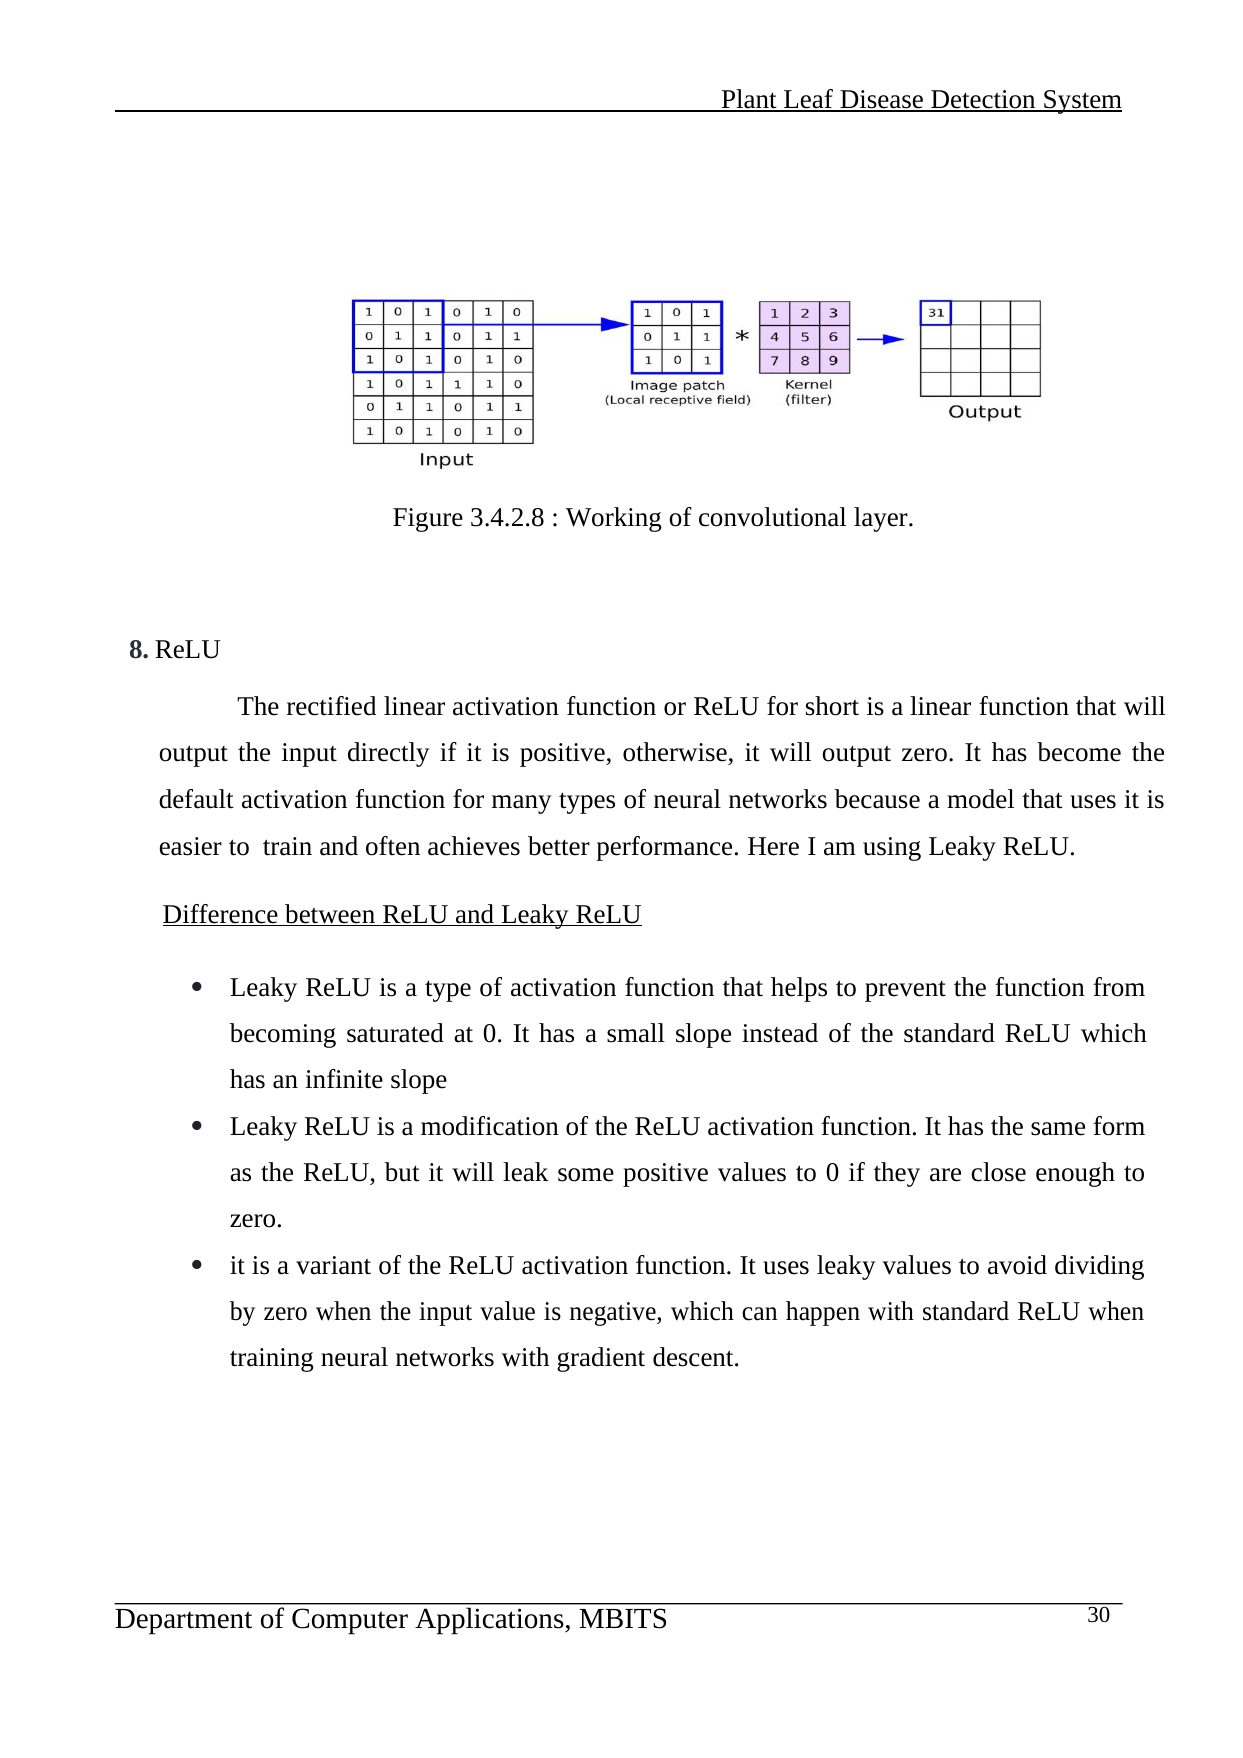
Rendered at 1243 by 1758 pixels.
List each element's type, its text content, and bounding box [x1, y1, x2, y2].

list ReLU [129, 633, 1211, 664]
text output the input directly if it is positive, otherwise, it will output zero. It has become the default activation function for many types of neural networks because a model that uses it is easier to train and often achieves better performance. Here I am using Leaky ReLU. [158, 736, 1167, 861]
text The rectified linear activation function or ReLU for short is a linear function that will [237, 690, 1211, 721]
list it is a variant of the ReLU activation function. It uses leaky values to avoid dividing by zero when the input value is negative, which can happen with standard ReLU when training neural networks with gradient descent. [192, 1249, 1146, 1372]
text Difference between ReLU and Leaky ReLU [162, 898, 1211, 929]
list Leaky ReLU is a modification of the ReLU activation function. It has the same form as the ReLU, but it will leak some positive values to 0 if they are close enough to zero. [192, 1110, 1147, 1233]
text Figure 3.4.2.8 : Working of convolutional layer. [311, 501, 996, 533]
list Leaky ReLU is a type of activation function that helps to prevent the function from becoming saturated at 0. It has a small slope instead of the standard ReLU which has an infinite slope [192, 971, 1147, 1095]
picture [347, 293, 1045, 472]
